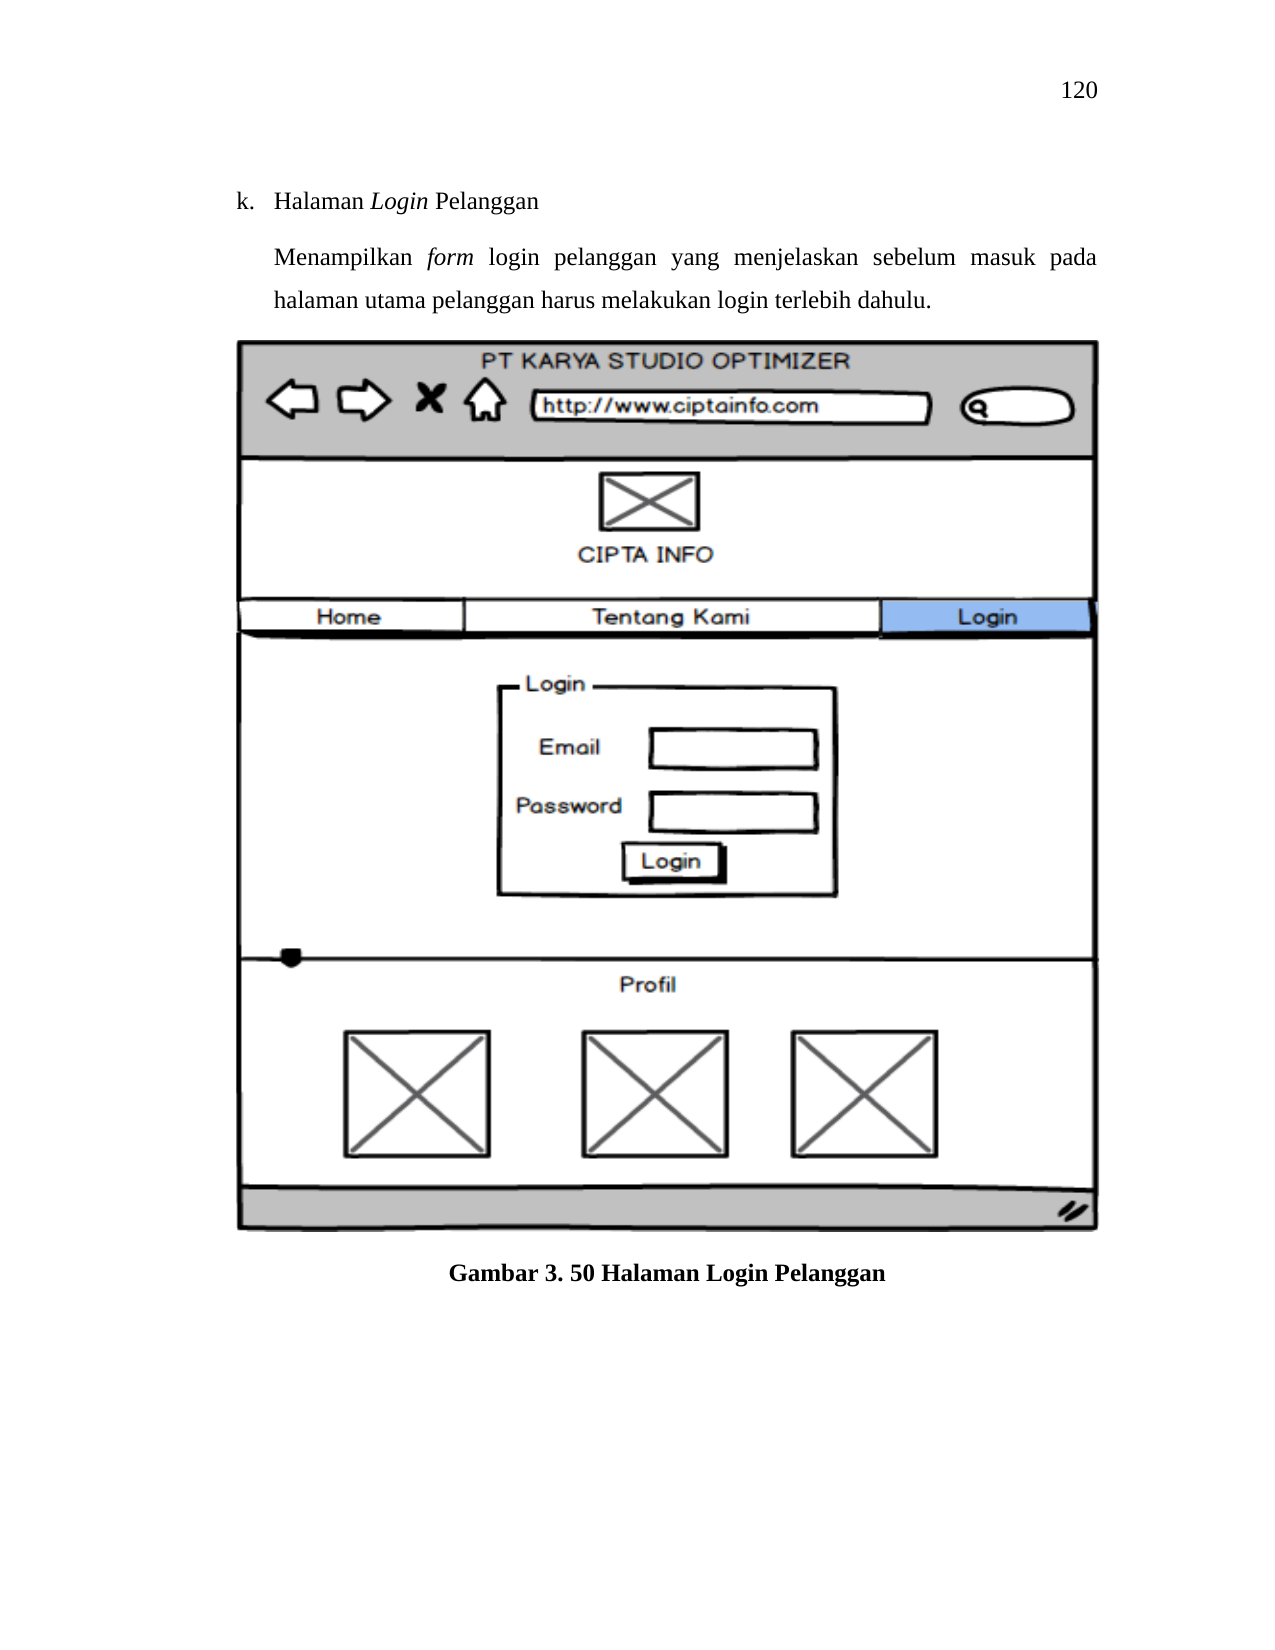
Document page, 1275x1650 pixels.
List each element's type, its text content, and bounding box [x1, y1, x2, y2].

list Halaman Login Pelanggan [236, 186, 1098, 215]
text Menampilkan form login pelanggan yang menjelaskan sebelum masuk pada halaman utama pelanggan harus melakukan login terlebih dahulu. [274, 242, 1098, 314]
picture [236, 340, 1100, 1232]
